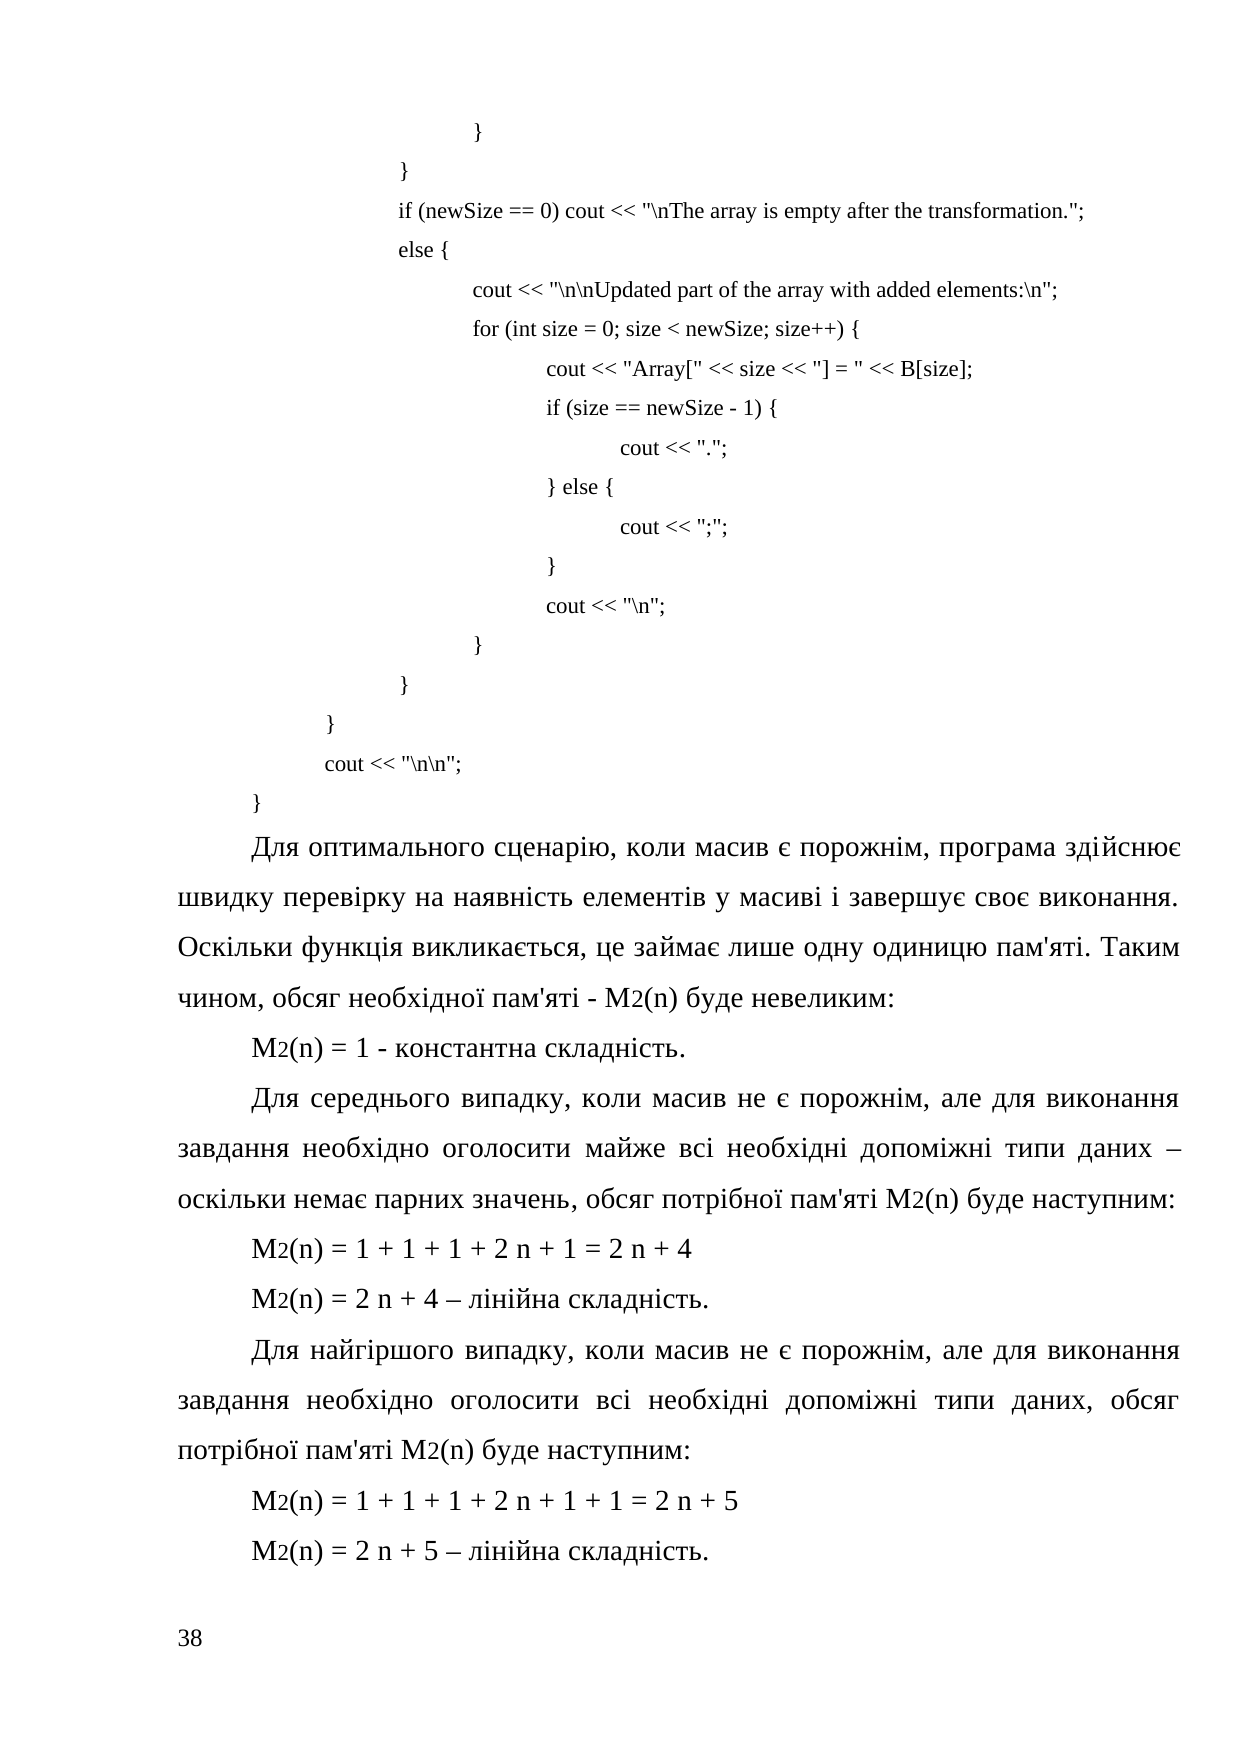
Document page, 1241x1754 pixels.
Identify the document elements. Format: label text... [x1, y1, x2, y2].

text if (newSize == 0) cout << "\nThe array is empty after the transformation."; [324, 197, 1181, 223]
text } [472, 118, 1181, 144]
text } [250, 789, 1181, 816]
text cout << "\n\nUpdated part of the array with added elements:\n"; [398, 276, 1181, 302]
text cout << "Array[" << size << "] = " << B[size]; [472, 355, 1181, 381]
text else { [324, 237, 1181, 263]
text cout << "\n"; [472, 592, 1181, 618]
text Для найгіршого випадку, коли масив не є порожнім, але для виконання завдання необхідно оголосити всі необхідні допоміжні типи даних, обсяг потрібної пам'яті М2(n) буде наступним: [177, 1332, 1181, 1382]
text cout << ";"; [546, 513, 1181, 539]
text М2(n) = 2 n + 5 – лінійна складність. [177, 1533, 1181, 1567]
text if (size == newSize - 1) { [472, 394, 1181, 421]
text М2(n) = 1 - константна складність. [177, 1030, 395, 1063]
text cout << "\n\n"; [250, 750, 1181, 776]
text Для середнього випадку, коли масив не є порожнім, але для виконання завдання необхідно оголосити майже всі необхідні допоміжні типи даних – оскільки немає парних значень, обсяг потрібної пам'яті М2(n) буде наступним: [177, 1080, 1181, 1214]
text } [324, 710, 1181, 737]
text } [398, 158, 1181, 184]
text } else { [472, 473, 1181, 500]
text М2(n) = 1 + 1 + 1 + 2 n + 1 = 2 n + 4 [177, 1231, 1181, 1265]
text cout << "."; [546, 434, 1181, 460]
text for (int size = 0; size < newSize; size++) { [398, 316, 1181, 342]
text М2(n) = 1 + 1 + 1 + 2 n + 1 + 1 = 2 n + 5 [177, 1483, 1181, 1516]
text М2(n) = 2 n + 4 – лінійна складність. [177, 1282, 1181, 1315]
text М2(n) = 1 - константна складність. [538, 1030, 1181, 1063]
text } [472, 552, 1181, 579]
text Для найгіршого випадку, коли масив не є порожнім, але для виконання завдання необхідно оголосити всі необхідні допоміжні типи даних, обсяг потрібної пам'яті М2(n) буде наступним: [177, 1416, 1181, 1466]
text } [398, 671, 1181, 697]
text Для оптимального сценарію, коли масив є порожнім, програма здійснює швидку перевірку на наявність елементів у масиві і завершує своє виконання. Оскільки функція викликається, це займає лише одну одиницю пам'яті. Таким чином, обсяг необхідної пам'яті - М2(n) буде невеликим: [177, 829, 1181, 1013]
text } [472, 631, 1181, 658]
